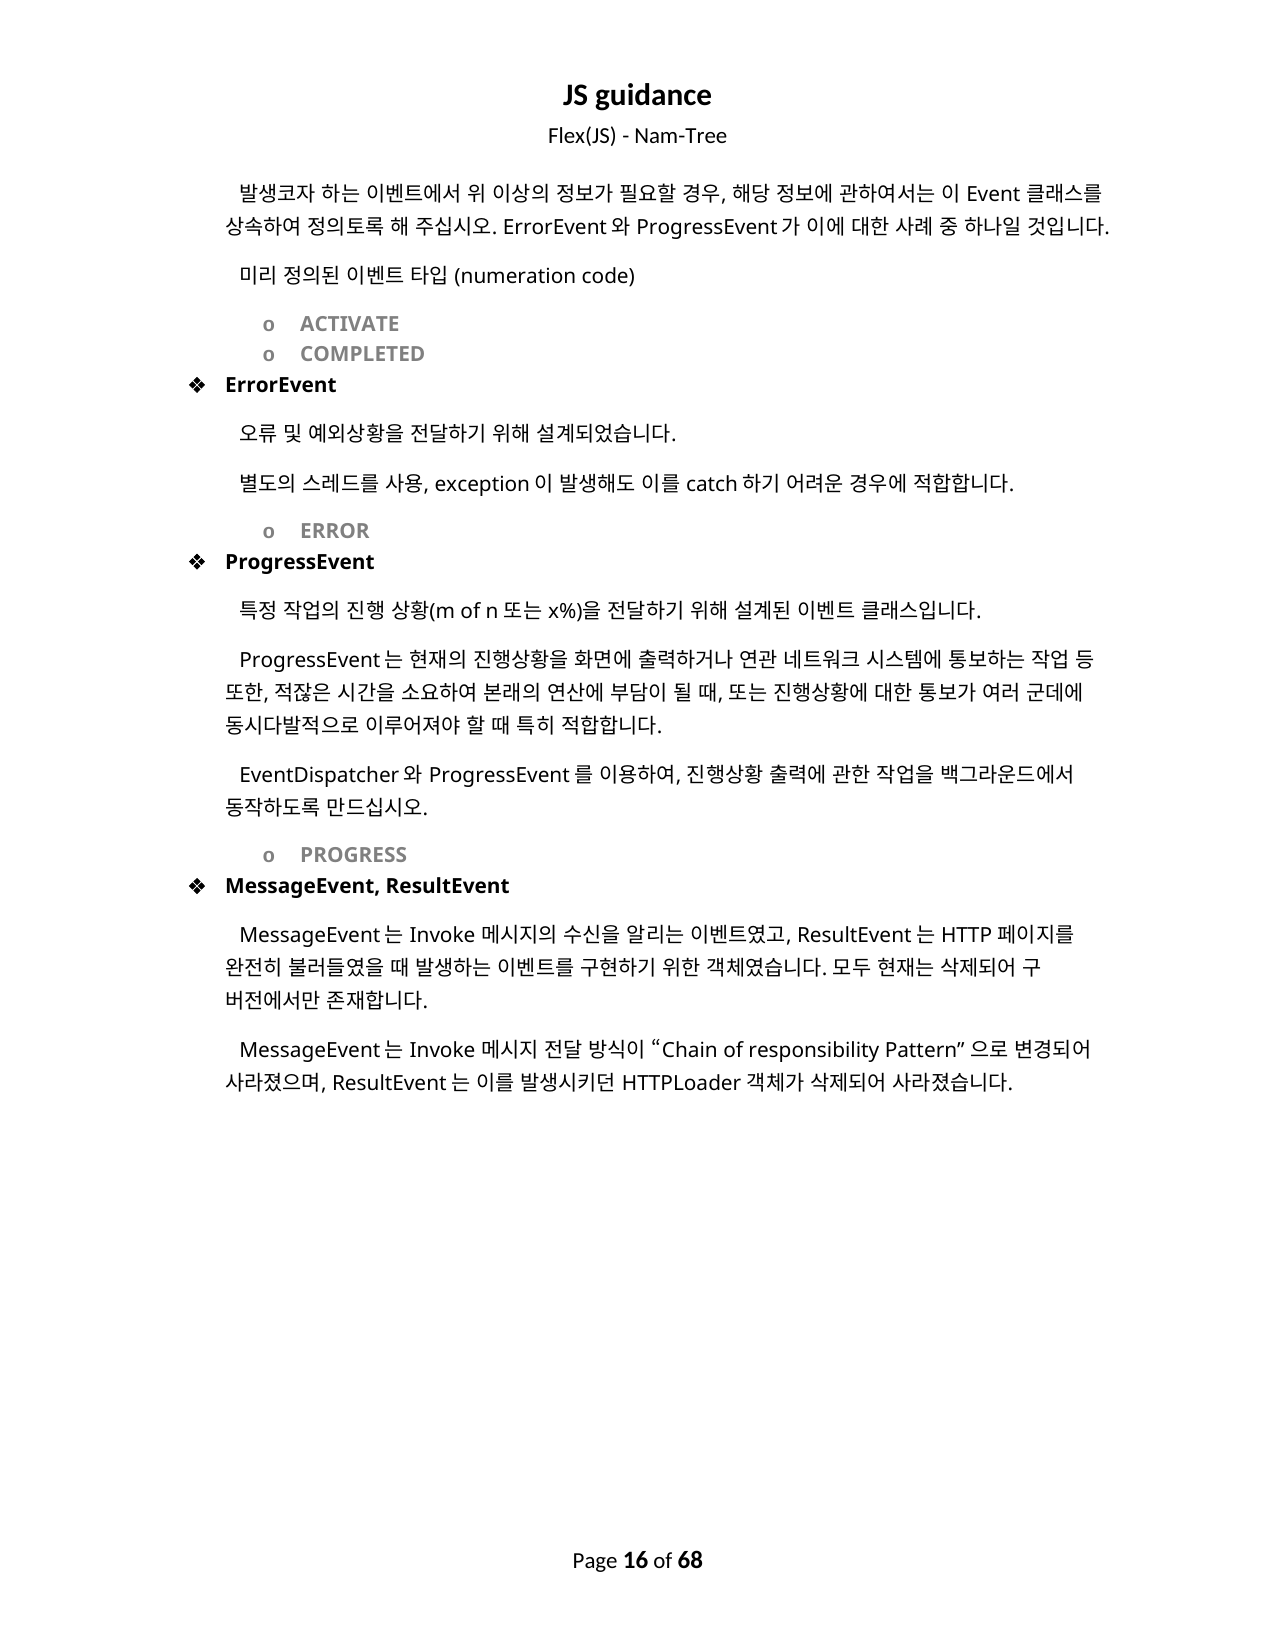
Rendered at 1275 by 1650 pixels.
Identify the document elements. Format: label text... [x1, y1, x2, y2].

text ProgressEvent는 현재의 진행상황을 화면에 출력하거나 연관 네트워크 시스템에 통보하는 작업 등 또한, 적잖은 시간을 소요하여 본래의 연산에 부담이 될 때, 또는 진행상황에 대한 통보가 여러 군데에 동시다발적으로 이루어져야 할 때 특히 적합합니다. [225, 643, 1125, 739]
list COMPLETED [262, 339, 1125, 368]
list ACTIVATE [262, 309, 1125, 337]
text EventDispatcher와 ProgressEvent를 이용하여, 진행상황 출력에 관한 작업을 백그라운드에서 동작하도록 만드십시오. [225, 758, 1125, 821]
text 오류 및 예외상황을 전달하기 위해 설계되었습니다. [225, 417, 1125, 448]
list ErrorEvent [187, 370, 1125, 398]
text 미리 정의된 이벤트 타입 (numeration code) [225, 259, 1125, 289]
text 발생코자 하는 이벤트에서 위 이상의 정보가 필요할 경우, 해당 정보에 관하여서는 이 Event 클래스를 상속하여 정의토록 해 주십시오. ErrorEvent와 ProgressEvent가 이에 대한 사례 중 하나일 것입니다. [225, 177, 1125, 240]
list ERROR [262, 516, 1125, 545]
text 별도의 스레드를 사용, exception이 발생해도 이를 catch하기 어려운 경우에 적합합니다. [225, 467, 1125, 497]
text MessageEvent는 Invoke 메시지의 수신을 알리는 이벤트였고, ResultEvent는 HTTP 페이지를 완전히 불러들였을 때 발생하는 이벤트를 구현하기 위한 객체였습니다. 모두 현재는 삭제되어 구 버전에서만 존재합니다. [225, 918, 1125, 1014]
list ProgressEvent [187, 547, 1125, 575]
text 특정 작업의 진행 상황(m of n 또는 x%)을 전달하기 위해 설계된 이벤트 클래스입니다. [225, 594, 1125, 624]
list MessageEvent, ResultEvent [187, 871, 1125, 899]
list PROGRESS [262, 840, 1125, 869]
text MessageEvent는 Invoke 메시지 전달 방식이 “Chain of responsibility Pattern” 으로 변경되어 사라졌으며, ResultEvent는 이를 발생시키던 HTTPLoader 객체가 삭제되어 사라졌습니다. [225, 1033, 1125, 1096]
